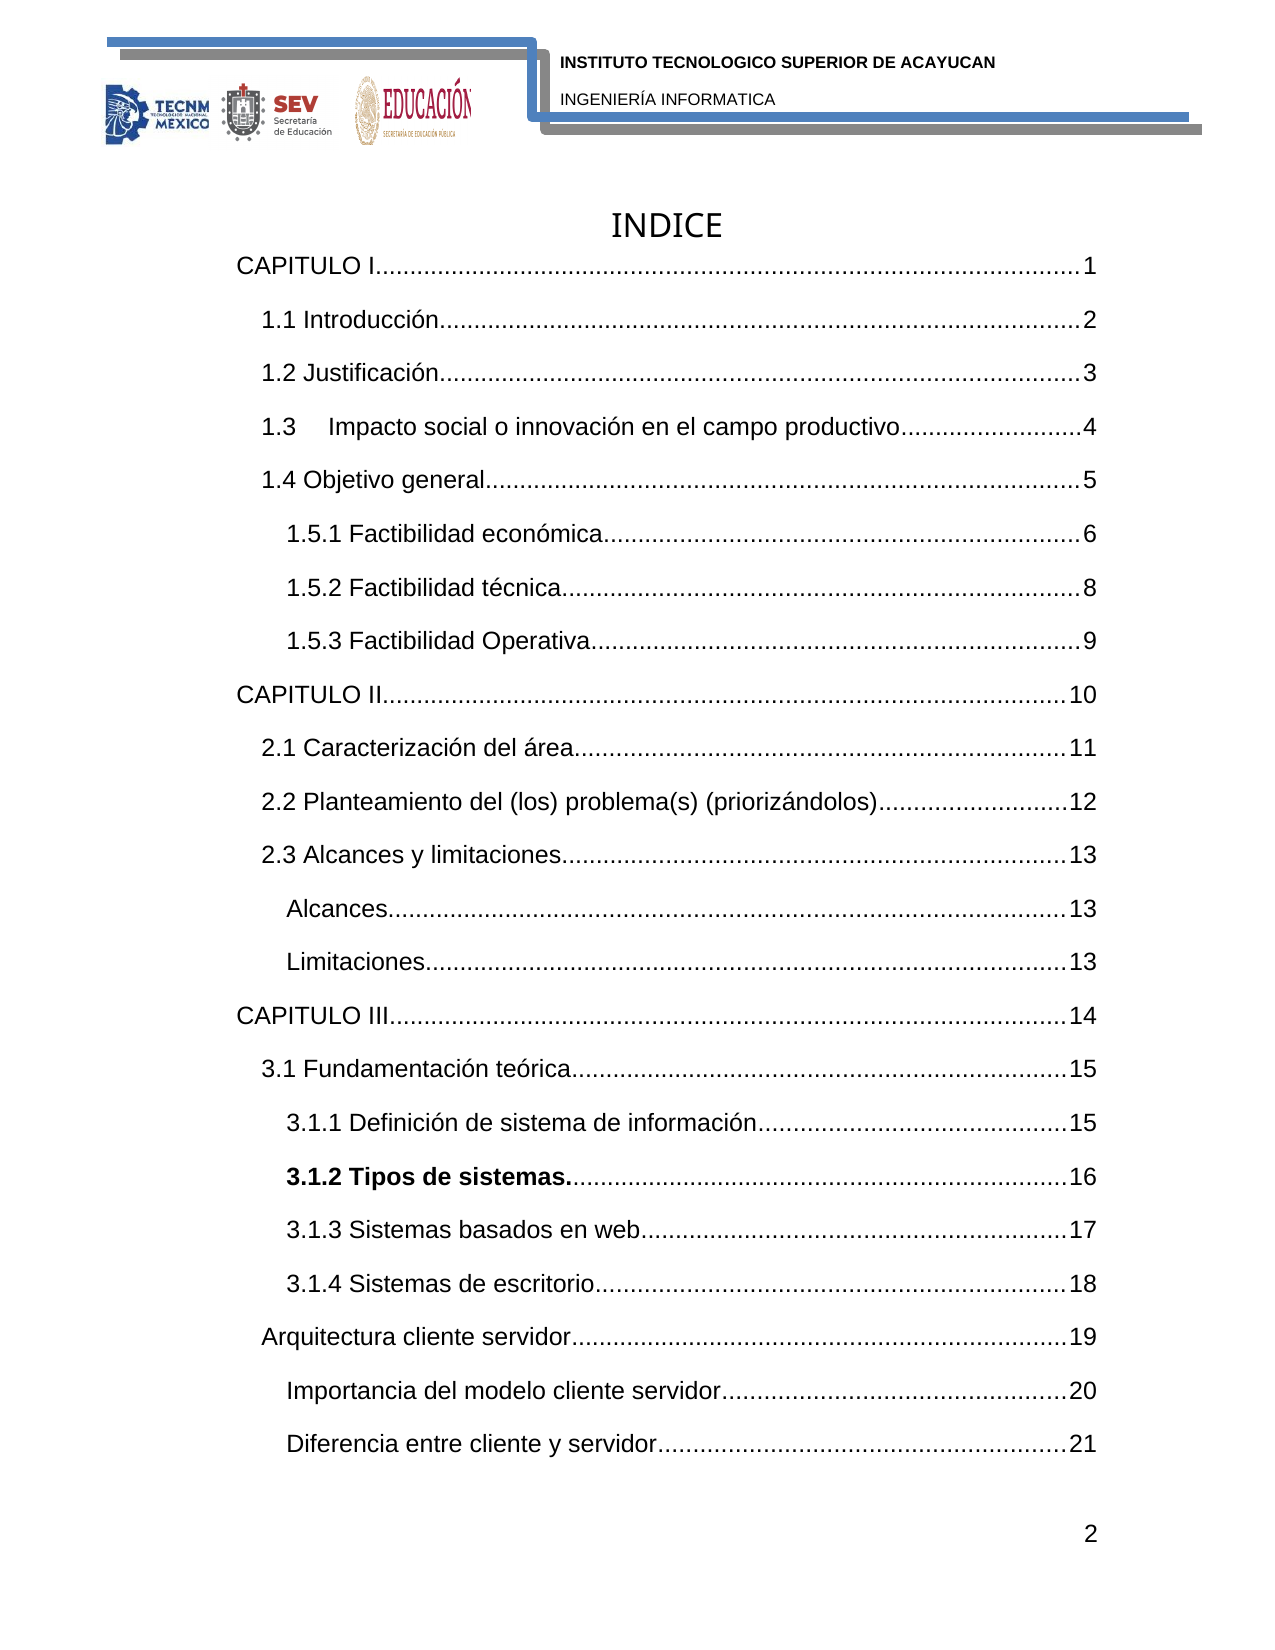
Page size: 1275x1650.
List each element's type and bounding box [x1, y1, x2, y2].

picture [355, 76, 471, 145]
picture [101, 75, 339, 151]
